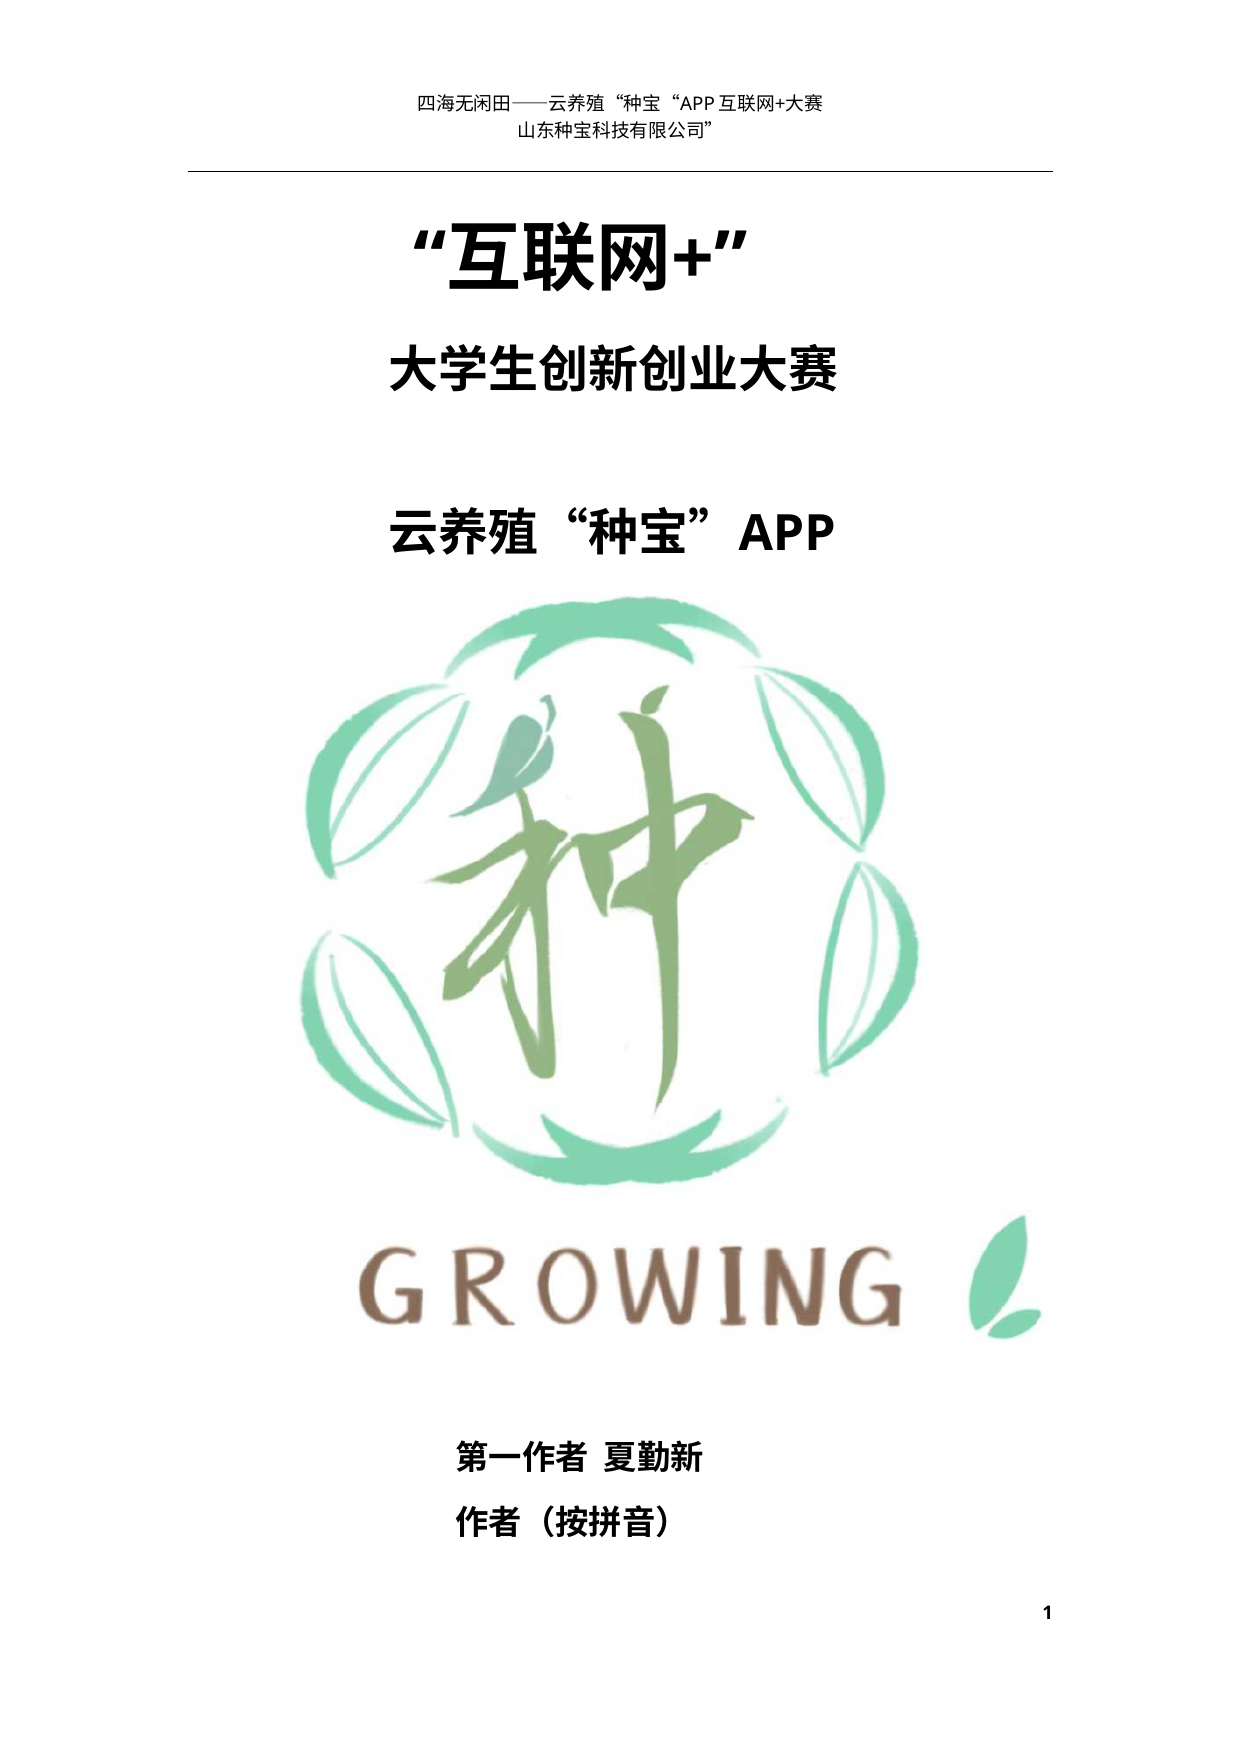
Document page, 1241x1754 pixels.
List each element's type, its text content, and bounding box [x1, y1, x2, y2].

text 大学生创新创业大赛 [187, 317, 1053, 414]
text 作者（按拼音） [187, 1487, 1053, 1552]
text 第一作者 夏勤新 [187, 1422, 1053, 1487]
text 云养殖“种宝”APP [187, 479, 1053, 577]
text “互联网+” [187, 187, 1053, 317]
picture [140, 457, 1199, 1455]
